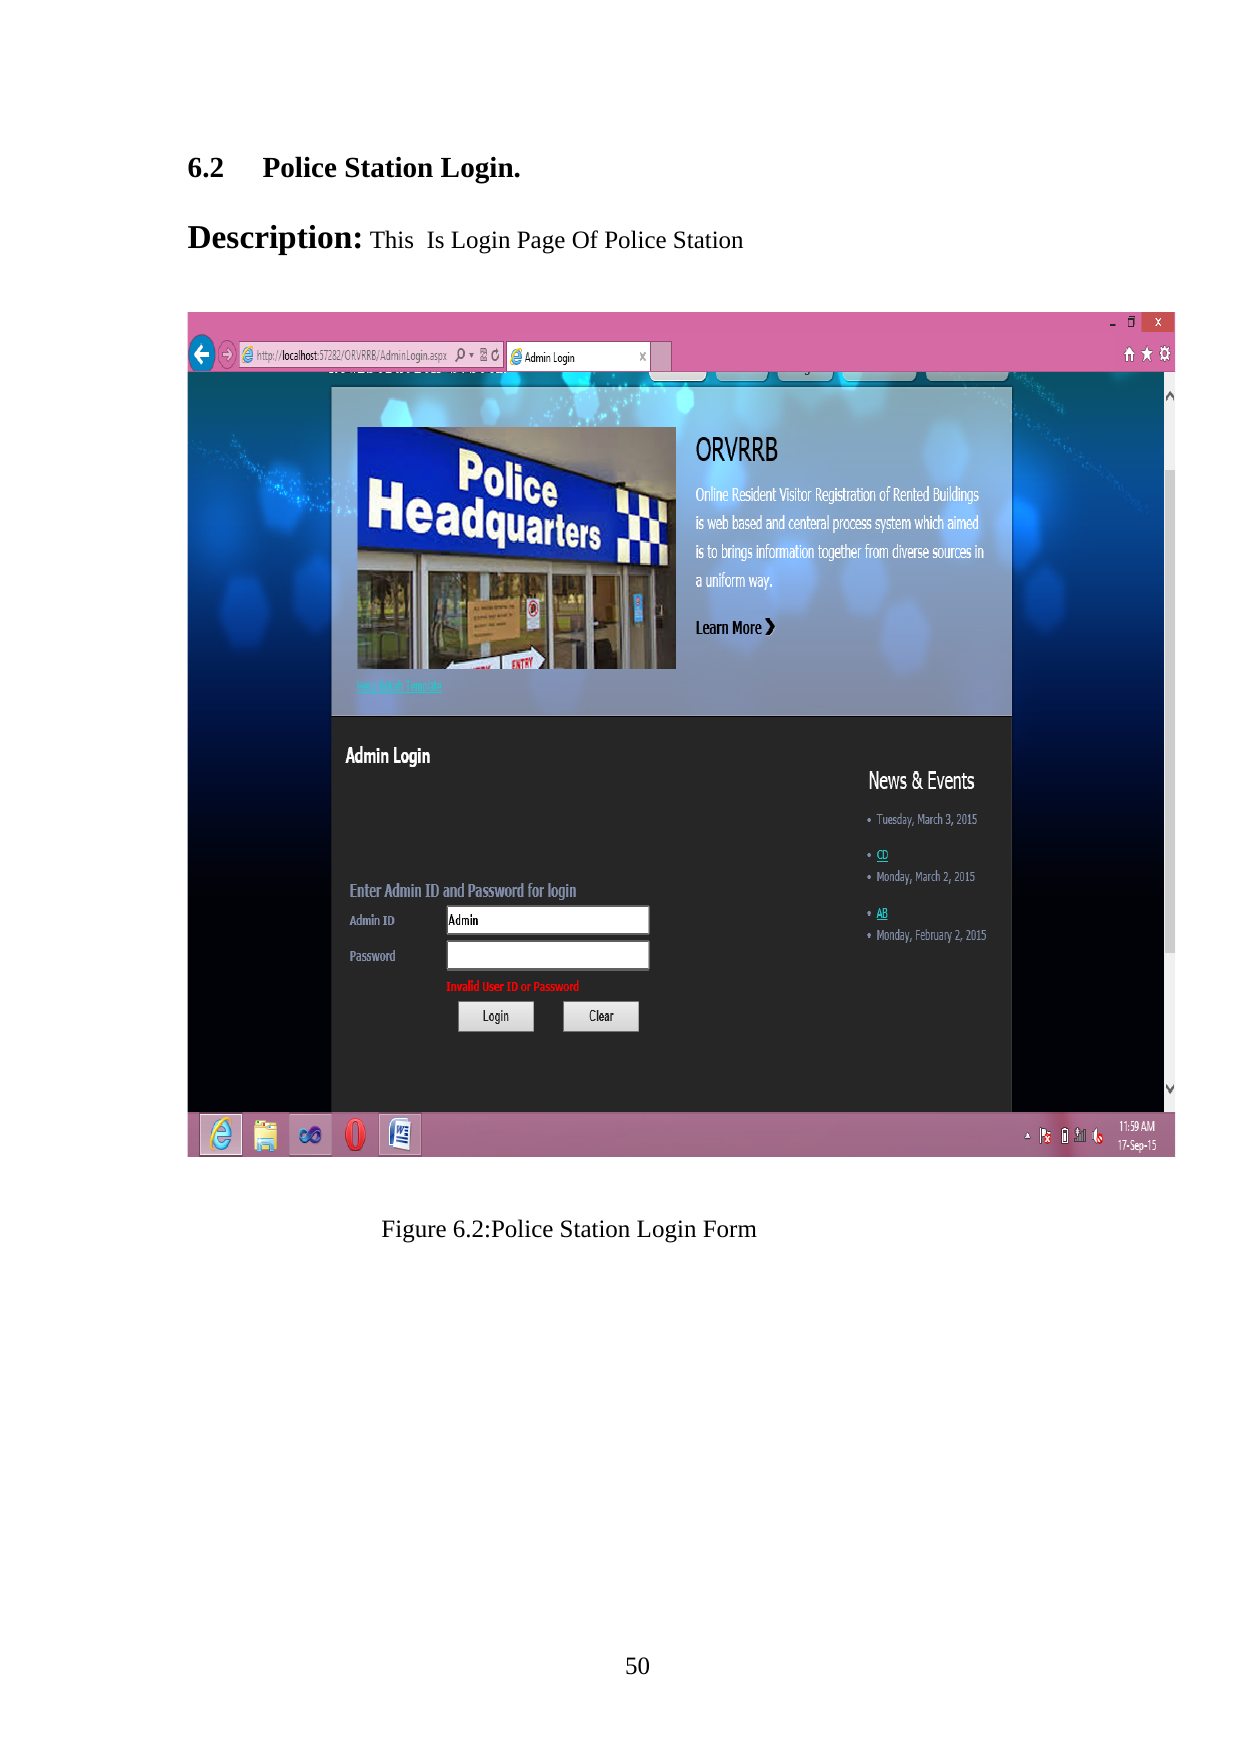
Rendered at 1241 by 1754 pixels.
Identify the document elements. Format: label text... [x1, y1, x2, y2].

text 6.2 Police Station Login. [187, 150, 1053, 183]
text Figure 6.2:Police Station Login Form [187, 1214, 1053, 1243]
picture [187, 312, 1175, 1157]
text Description: This Is Login Page Of Police Station [187, 217, 1053, 255]
